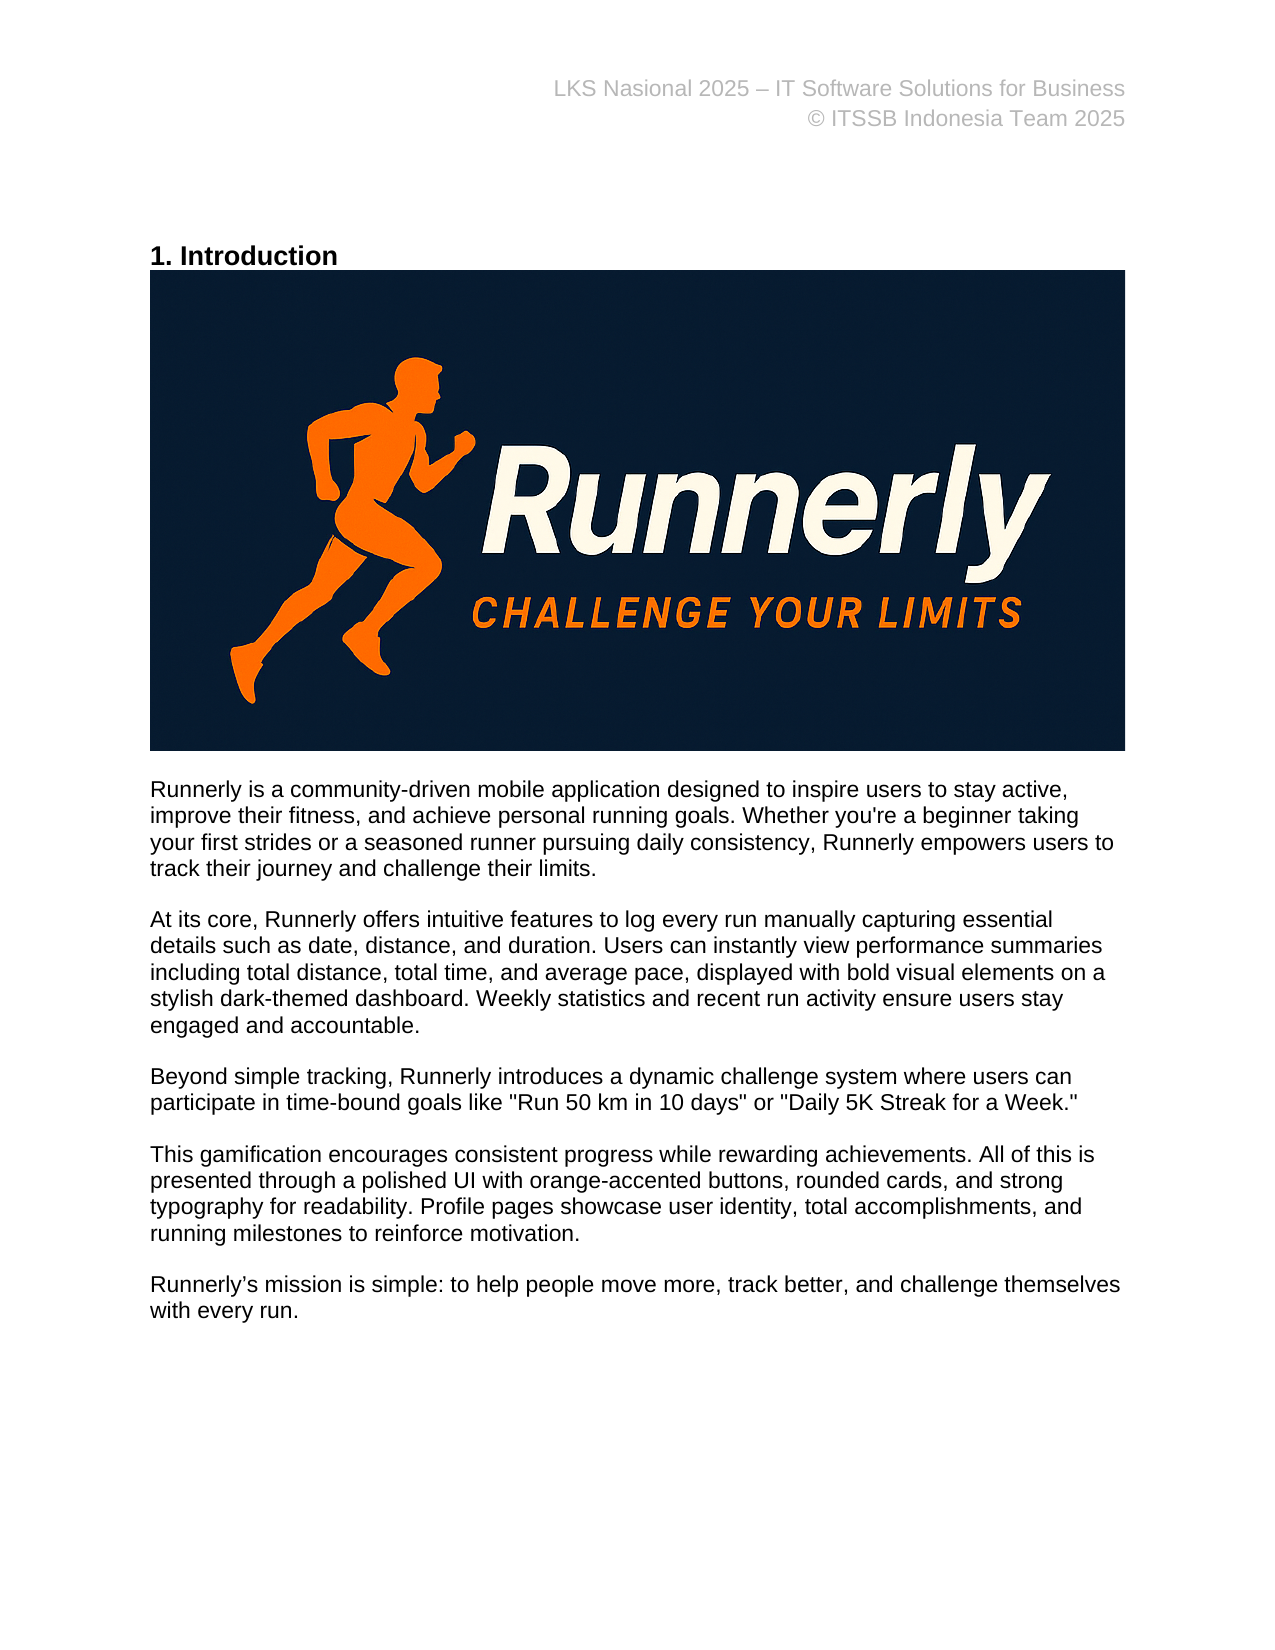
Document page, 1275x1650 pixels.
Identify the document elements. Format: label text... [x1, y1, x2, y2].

text Runnerly’s mission is simple: to help people move more, track better, and challenge themselves with every run. [150, 1271, 1125, 1324]
text This gamification encourages consistent progress while rewarding achievements. All of this is presented through a polished UI with orange-accented buttons, rounded cards, and strong typography for readability. Profile pages showcase user identity, total accomplishments, and running milestones to reinforce motivation. [150, 1141, 1125, 1246]
picture [150, 270, 1125, 751]
text At its core, Runnerly offers intuitive features to log every run manually capturing essential details such as date, distance, and duration. Users can instantly view performance summaries including total distance, total time, and average pace, displayed with bold visual elements on a stylish dark-themed dashboard. Weekly statistics and recent run activity ensure users stay engaged and accountable. [150, 906, 1125, 1038]
text Runnerly is a community-driven mobile application designed to inspire users to stay active, improve their fitness, and achieve personal running goals. Whether you're a beginner taking your first strides or a seasoned runner pursuing daily consistency, Runnerly empowers users to track their journey and challenge their limits. [150, 776, 1125, 881]
text Beyond simple tracking, Runnerly introduces a dynamic challenge system where users can participate in time-bound goals like "Run 50 km in 10 days" or "Daily 5K Streak for a Week." [150, 1063, 1125, 1116]
subtitle 1. Introduction [150, 239, 1125, 270]
